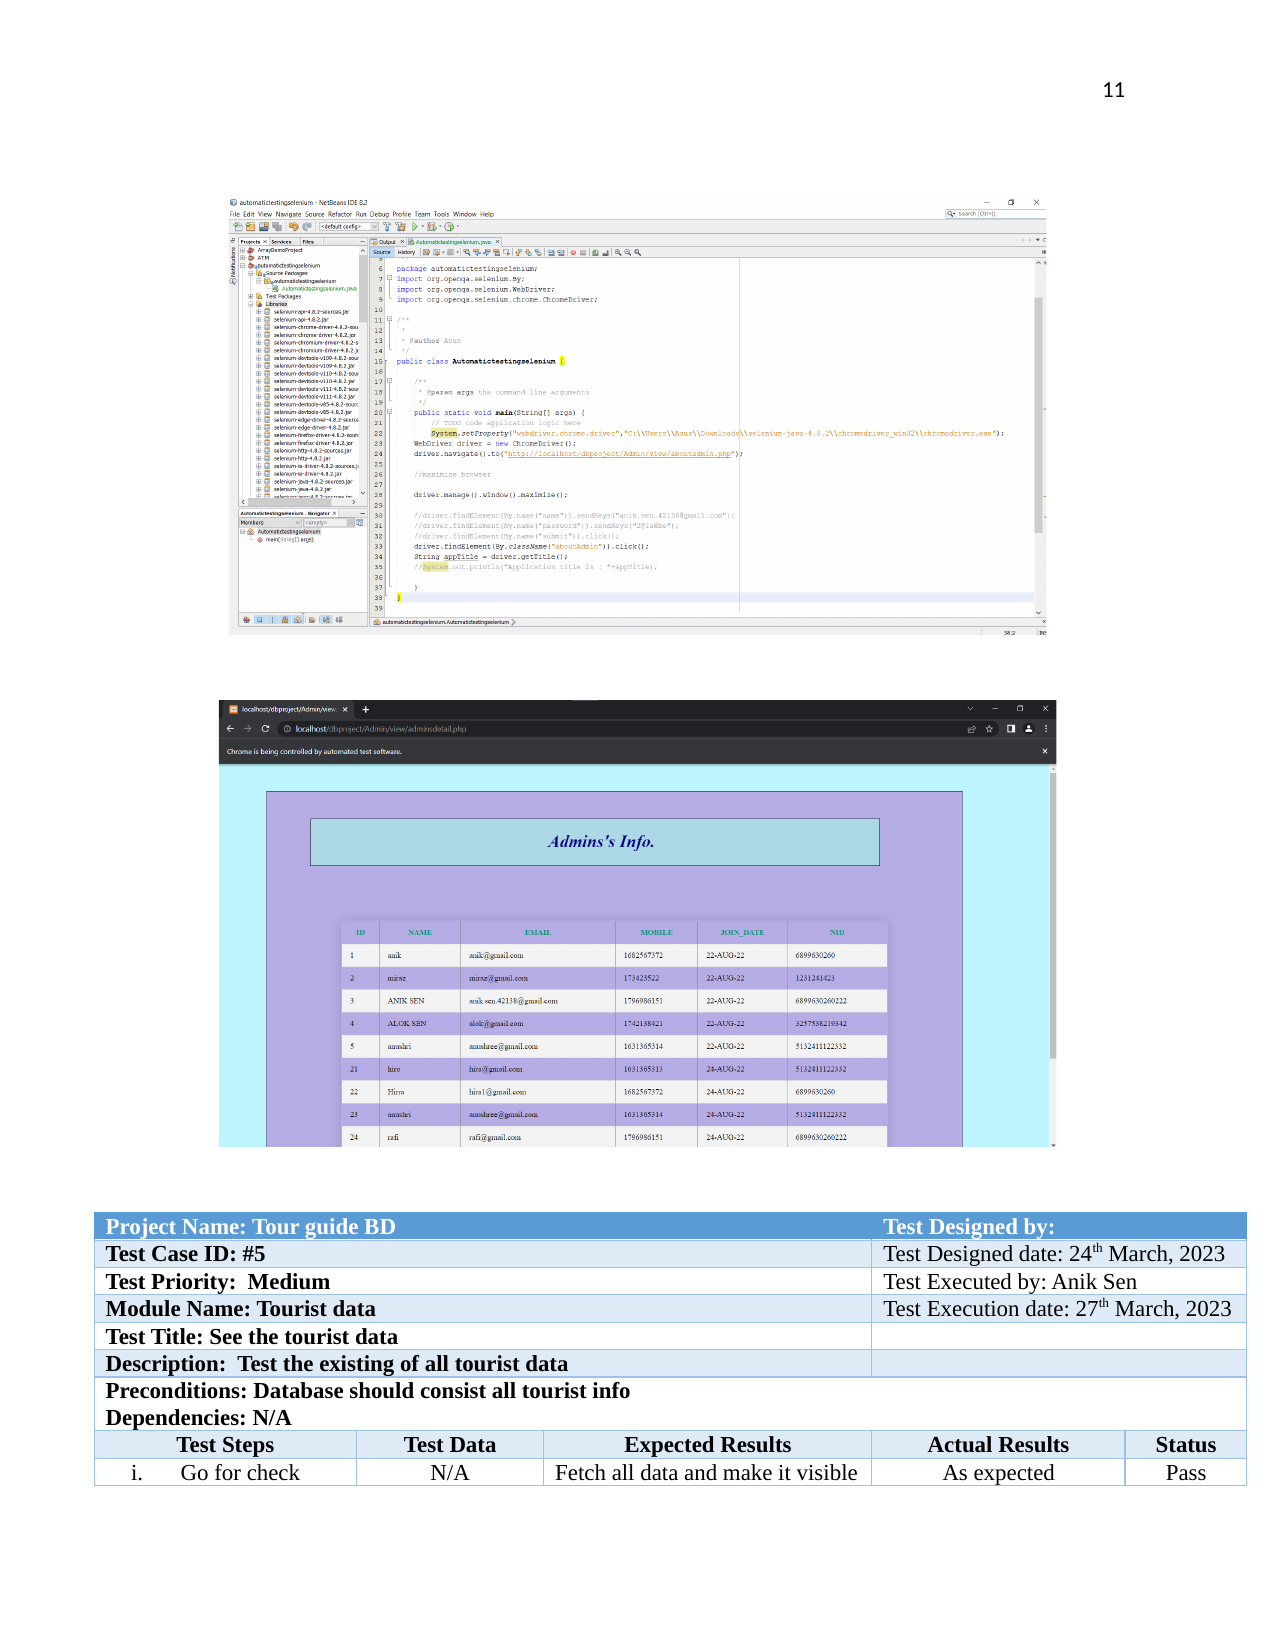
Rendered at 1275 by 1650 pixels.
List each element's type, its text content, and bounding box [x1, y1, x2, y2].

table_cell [544, 1459, 871, 1485]
table_cell Description: Test the existing of all tourist data [95, 1350, 871, 1376]
table_cell Test Steps [95, 1431, 356, 1458]
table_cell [95, 1459, 356, 1485]
table_header Test Designed by: [872, 1213, 1246, 1239]
table_cell Test Data [357, 1431, 543, 1458]
table_cell N/A [357, 1459, 543, 1485]
table_cell Test Priority: Medium [95, 1268, 871, 1294]
picture [228, 196, 1047, 635]
table_cell Test Title: See the tourist data [95, 1323, 871, 1349]
table_cell Expected Results [544, 1431, 871, 1458]
table_cell Preconditions: Database should consist all tourist info Dependencies: N/A [95, 1378, 1246, 1430]
table_cell Status [1126, 1431, 1246, 1458]
table_cell Test Case ID: #5 [95, 1241, 871, 1267]
table_cell [872, 1323, 1246, 1349]
table_cell Actual Results [872, 1431, 1124, 1458]
table_cell Test Execution date: 27th March, 2023 [872, 1295, 1246, 1322]
table_cell As expected [872, 1459, 1124, 1485]
table_cell Module Name: Tourist data [95, 1295, 871, 1322]
table_cell Pass [1126, 1459, 1246, 1485]
table_cell [872, 1350, 1246, 1376]
picture [218, 700, 1057, 1147]
table_header Project Name: Tour guide BD [95, 1213, 871, 1239]
table_cell Test Executed by: Anik Sen [872, 1268, 1246, 1294]
table_cell Test Designed date: 24th March, 2023 [872, 1241, 1246, 1267]
